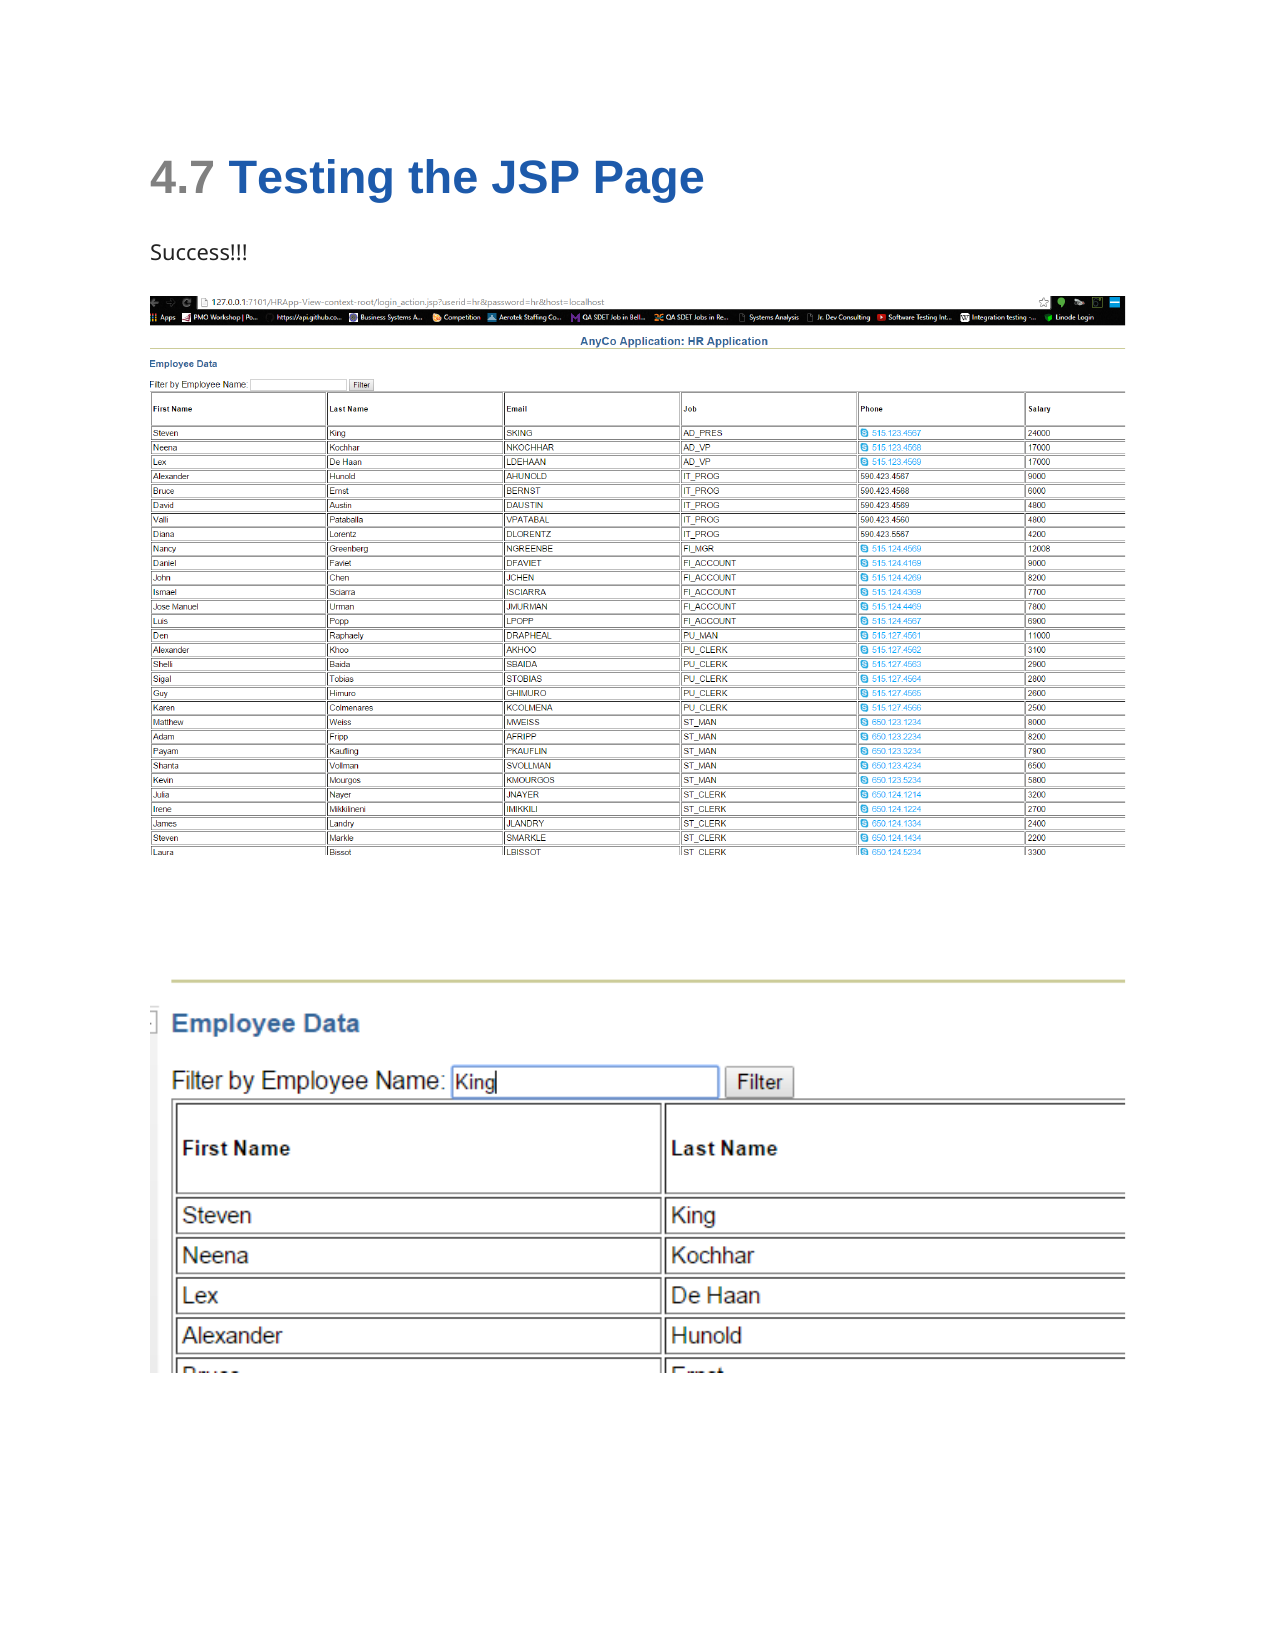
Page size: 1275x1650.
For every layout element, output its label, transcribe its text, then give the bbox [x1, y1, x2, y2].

subtitle 4.7 Testing the JSP Page [150, 150, 1125, 204]
picture [150, 296, 1125, 855]
picture [150, 943, 1125, 1373]
text Success!!! [150, 237, 1125, 267]
